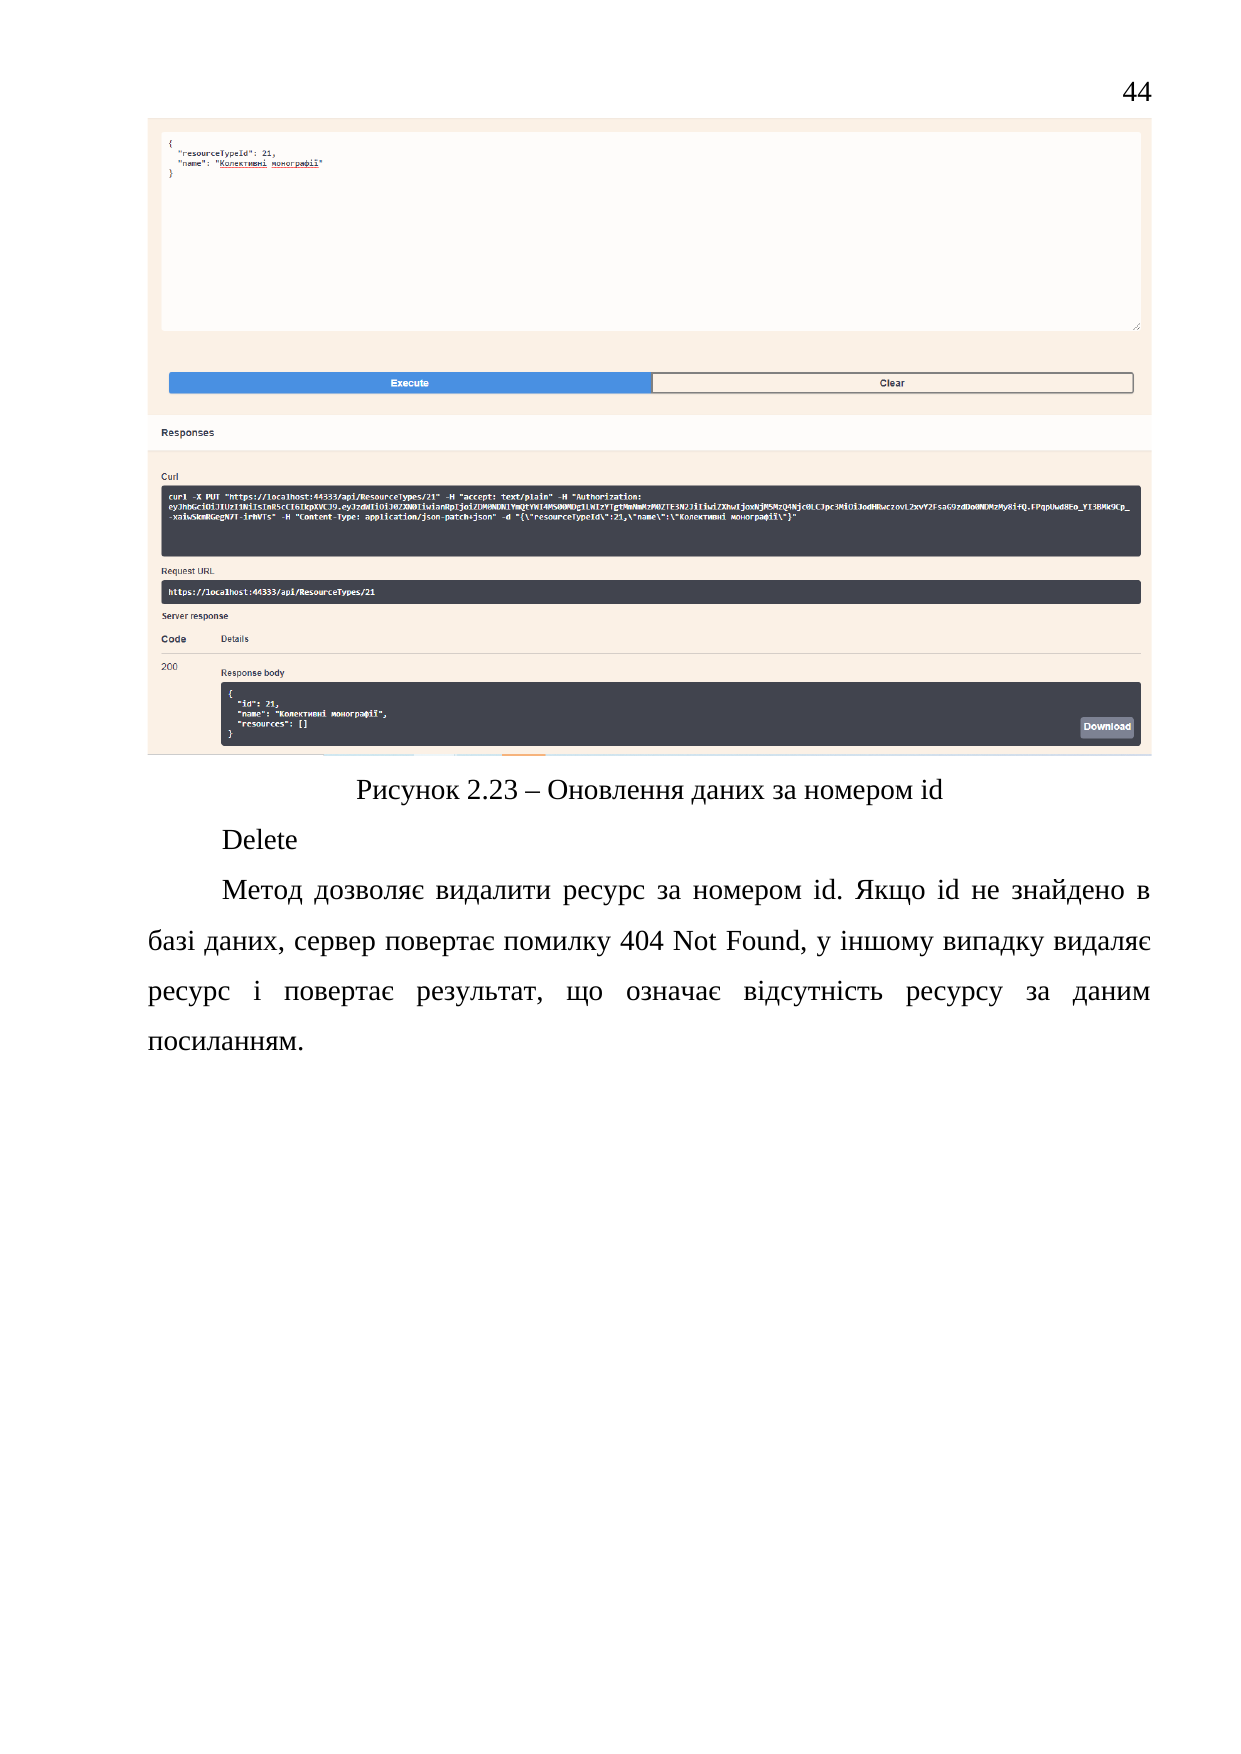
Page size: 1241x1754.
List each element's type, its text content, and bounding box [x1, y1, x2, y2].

text Рисунок 2.23 – Оновлення даних за номером id [148, 756, 1152, 805]
picture [147, 118, 1152, 756]
text Метод дозволяє видалити ресурс за номером id. Якщо id не знайдено в базі даних, сервер повертає помилку 404 Not Found, у іншому випадку видаляє ресурс і повертає результат, що означає відсутність ресурсу за даним посиланням. [148, 872, 1152, 1057]
text Delete [148, 822, 1152, 856]
